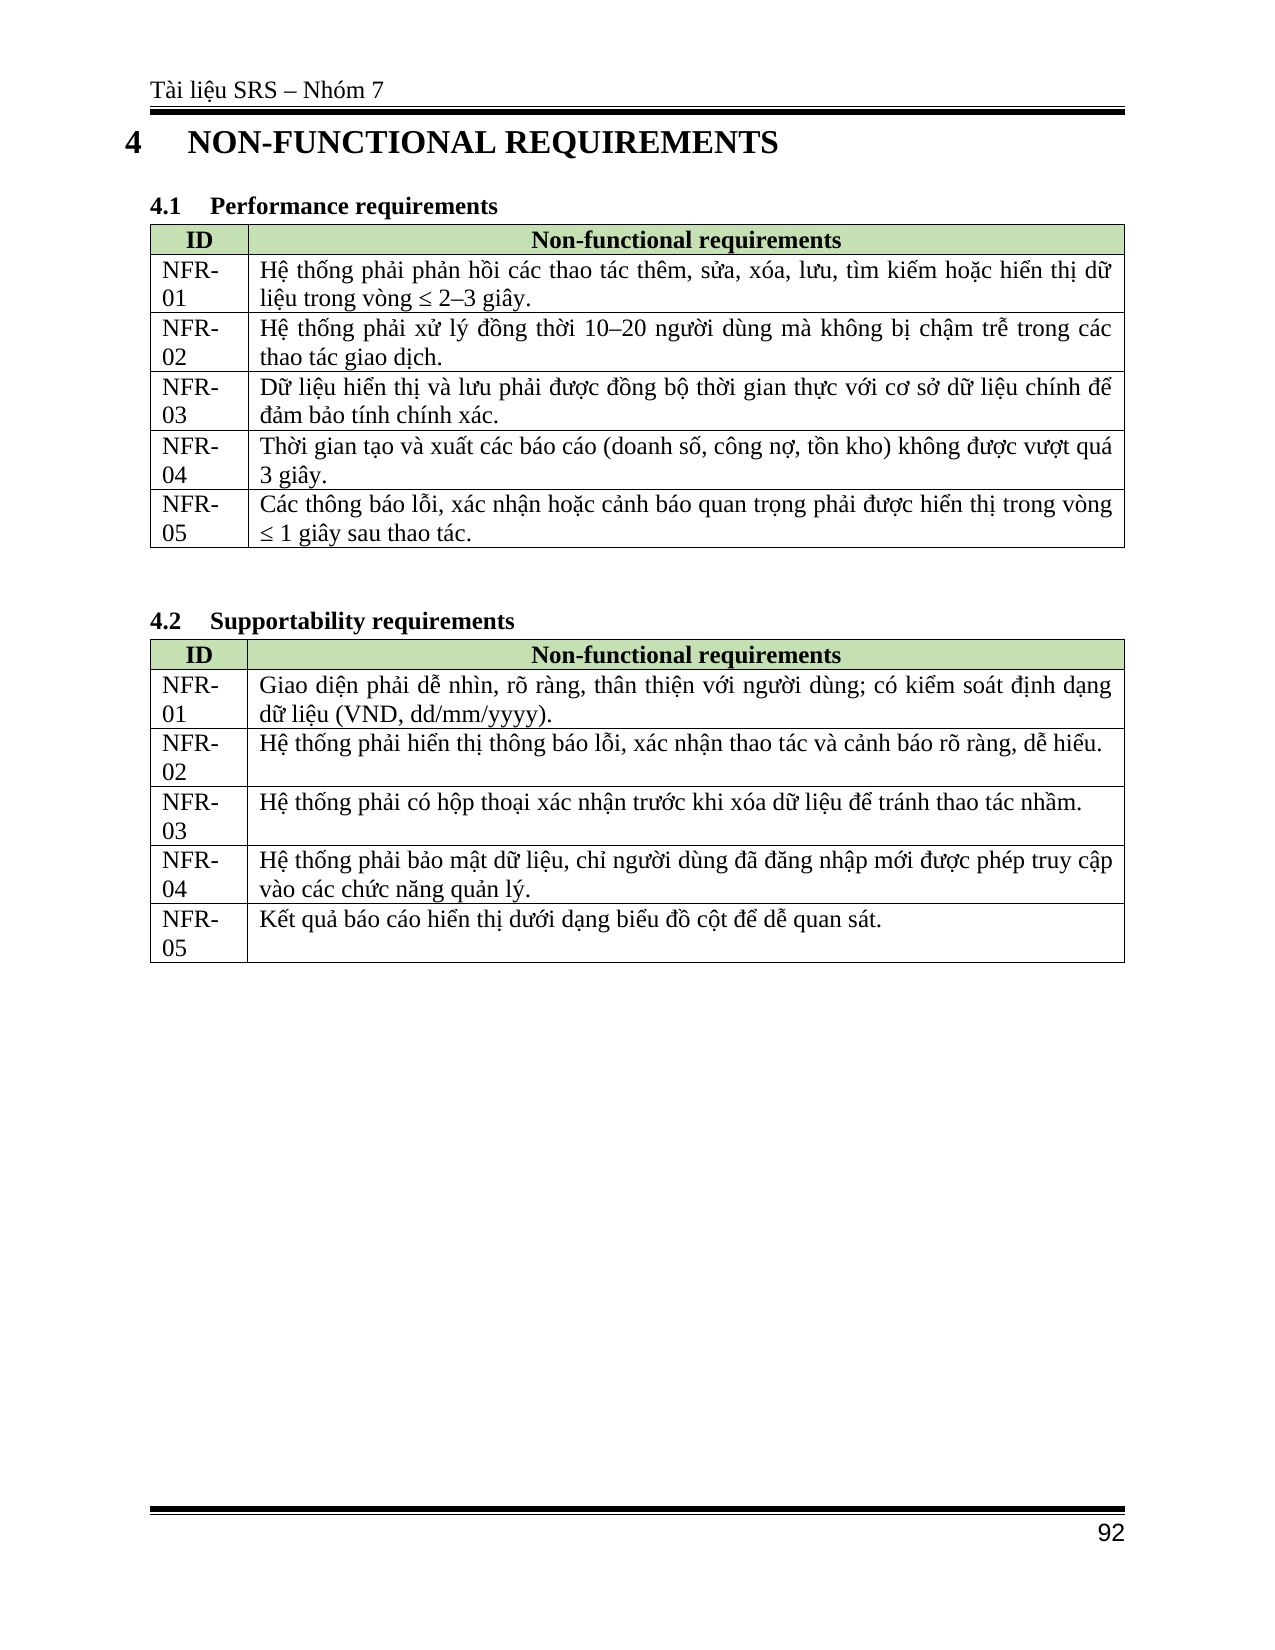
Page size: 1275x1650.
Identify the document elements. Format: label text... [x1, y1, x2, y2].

table_header Non-functional requirements [249, 225, 1124, 254]
table_cell NFR-05 [151, 490, 248, 547]
table_cell Kết quả báo cáo hiển thị dưới dạng biểu đồ cột để dễ quan sát. [248, 904, 1124, 962]
table_cell NFR-05 [151, 904, 247, 962]
table_cell NFR-03 [151, 372, 248, 430]
table_header Non-functional requirements [248, 640, 1124, 669]
table_cell Các thông báo lỗi, xác nhận hoặc cảnh báo quan trọng phải được hiển thị trong vòng ≤ 1 giây sau thao tác. [249, 490, 1124, 547]
table_cell NFR-01 [151, 670, 247, 727]
table_cell Hệ thống phải có hộp thoại xác nhận trước khi xóa dữ liệu để tránh thao tác nhầm. [248, 787, 1124, 844]
subtitle Performance requirements [150, 191, 1125, 220]
subtitle NON-FUNCTIONAL REQUIREMENTS [150, 122, 1125, 160]
table_header ID [151, 225, 248, 254]
table_cell NFR-02 [151, 729, 247, 786]
table_header ID [151, 640, 247, 669]
table_cell NFR-02 [151, 313, 248, 371]
table_cell NFR-01 [151, 255, 248, 312]
table_cell Dữ liệu hiển thị và lưu phải được đồng bộ thời gian thực với cơ sở dữ liệu chính để đảm bảo tính chính xác. [249, 372, 1124, 430]
table_cell Giao diện phải dễ nhìn, rõ ràng, thân thiện với người dùng; có kiểm soát định dạng dữ liệu (VND, dd/mm/yyyy). [248, 670, 1124, 727]
table_cell Hệ thống phải hiển thị thông báo lỗi, xác nhận thao tác và cảnh báo rõ ràng, dễ hiểu. [248, 729, 1124, 786]
table_cell NFR-04 [151, 431, 248, 488]
table_cell Hệ thống phải xử lý đồng thời 10–20 người dùng mà không bị chậm trễ trong các thao tác giao dịch. [249, 313, 1124, 371]
table_cell Hệ thống phải bảo mật dữ liệu, chỉ người dùng đã đăng nhập mới được phép truy cập vào các chức năng quản lý. [248, 846, 1124, 903]
subtitle Supportability requirements [150, 606, 1125, 635]
table_cell NFR-03 [151, 787, 247, 844]
table_cell NFR-04 [151, 846, 247, 903]
table_cell Hệ thống phải phản hồi các thao tác thêm, sửa, xóa, lưu, tìm kiếm hoặc hiển thị dữ liệu trong vòng ≤ 2–3 giây. [249, 255, 1124, 312]
table_cell Thời gian tạo và xuất các báo cáo (doanh số, công nợ, tồn kho) không được vượt quá 3 giây. [249, 431, 1124, 488]
